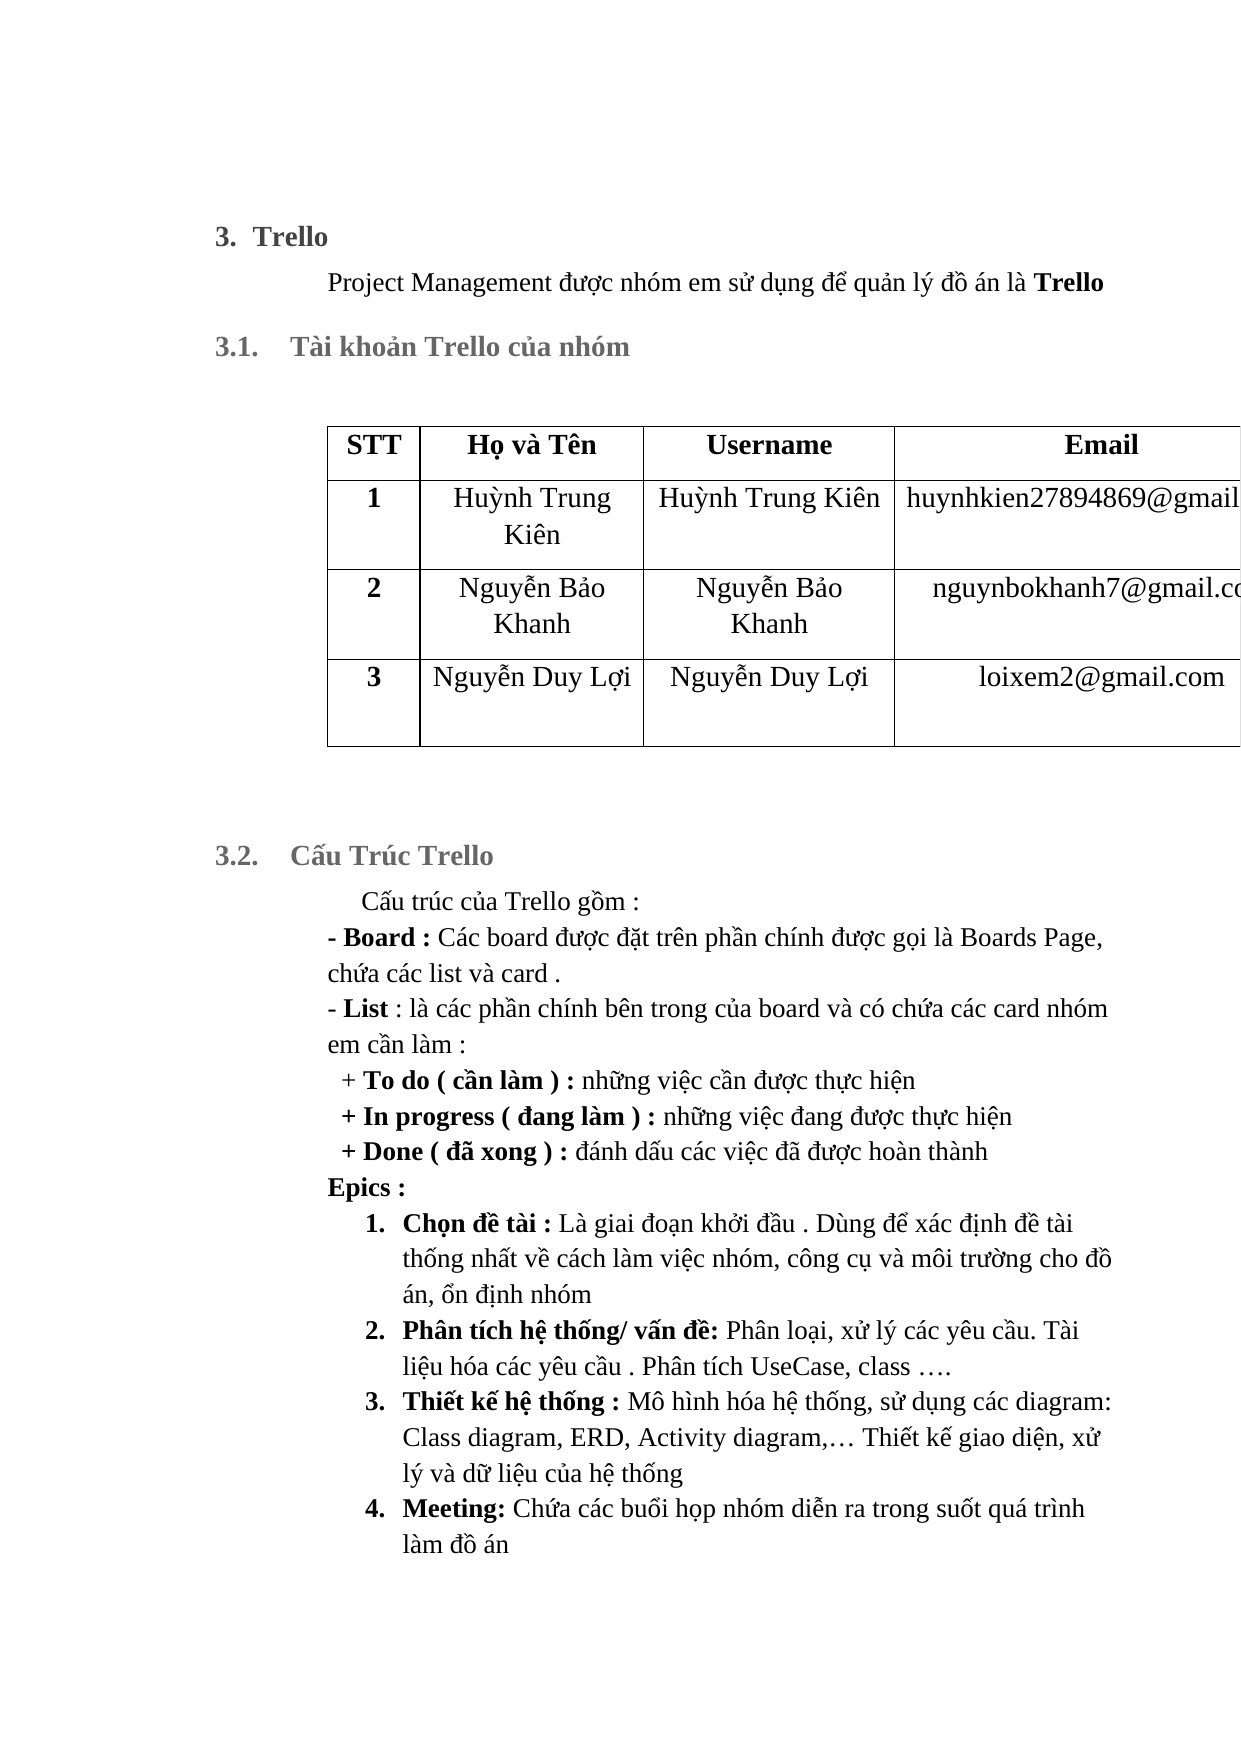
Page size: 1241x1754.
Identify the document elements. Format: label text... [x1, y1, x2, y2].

subtitle Cấu Trúc Trello [215, 838, 1122, 872]
list Thiết kế hệ thống : Mô hình hóa hệ thống, sử dụng các diagram: Class diagram, ERD, Activity diagram,… Thiết kế giao diện, xử lý và dữ liệu của hệ thống [365, 1385, 1122, 1488]
table_cell nguynbokhanh7@gmail.com [895, 570, 1240, 658]
table_header Username [644, 427, 894, 479]
table_header Họ và Tên [421, 427, 643, 479]
list Epics : [327, 1171, 1122, 1202]
subtitle Trello [215, 219, 1122, 253]
list - Board : Các board được đặt trên phần chính được gọi là Boards Page, chứa các list và card . [327, 921, 1122, 988]
list Meeting: Chứa các buổi họp nhóm diễn ra trong suốt quá trình làm đồ án [365, 1493, 1122, 1559]
table_cell Huỳnh Trung Kiên [421, 481, 643, 569]
list - List : là các phần chính bên trong của board và có chứa các card nhóm em cần làm : [327, 992, 1122, 1059]
list Phân tích hệ thống/ vấn đề: Phân loại, xử lý các yêu cầu. Tài liệu hóa các yêu cầu . Phân tích UseCase, class …. [365, 1314, 1122, 1381]
list Project Management được nhóm em sử dụng để quản lý đồ án là Trello [327, 266, 1122, 298]
list Chọn đề tài : Là giai đoạn khởi đầu . Dùng để xác định đề tài thống nhất về cách làm việc nhóm, công cụ và môi trường cho đồ án, ổn định nhóm [365, 1207, 1122, 1309]
table_cell Nguyễn Duy Lợi [644, 660, 894, 746]
table_cell loixem2@gmail.com [895, 660, 1240, 746]
table_cell Huỳnh Trung Kiên [644, 481, 894, 569]
list + To do ( cần làm ) : những việc cần được thực hiện [327, 1064, 1122, 1095]
list + Done ( đã xong ) : đánh dấu các việc đã được hoàn thành [327, 1135, 1122, 1166]
table_cell Nguyễn Duy Lợi [421, 660, 643, 746]
table_cell 3 [328, 660, 419, 746]
table_cell huynhkien27894869@gmail.com [895, 481, 1240, 569]
subtitle Tài khoản Trello của nhóm [215, 329, 1122, 363]
list Cấu trúc của Trello gồm : [327, 885, 1122, 916]
table_cell Nguyễn Bảo Khanh [644, 570, 894, 658]
table_header STT [328, 427, 419, 479]
table_cell 1 [328, 481, 419, 569]
table_header Email [895, 427, 1240, 479]
table_cell Nguyễn Bảo Khanh [421, 570, 643, 658]
list + In progress ( đang làm ) : những việc đang được thực hiện [327, 1099, 1122, 1131]
table_cell 2 [328, 570, 419, 658]
